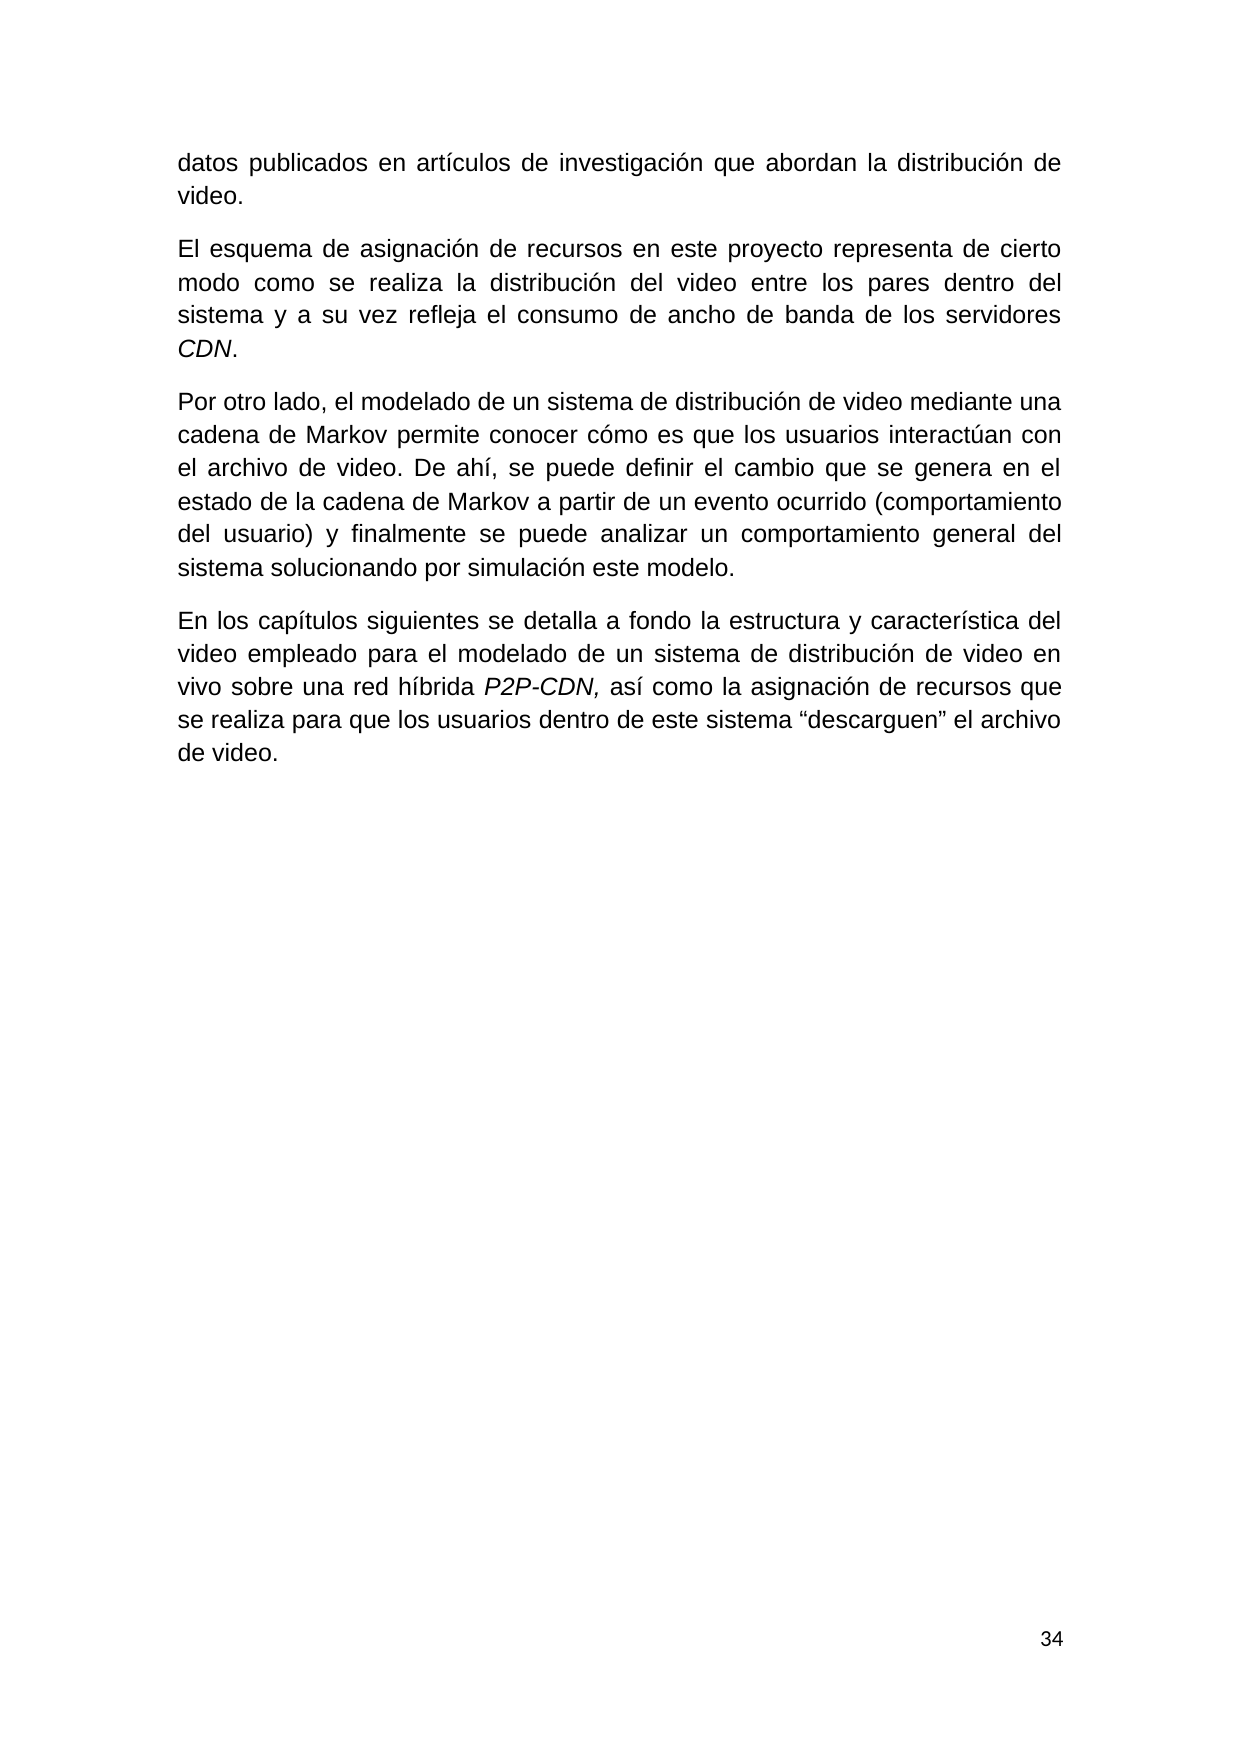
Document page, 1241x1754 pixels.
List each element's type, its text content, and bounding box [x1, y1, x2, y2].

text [177, 148, 1063, 209]
text El esquema de asignación de recursos en este proyecto representa de cierto modo como se realiza la distribución del video entre los pares dentro del sistema y a su vez refleja el consumo de ancho de banda de los servidores CDN. [177, 234, 1063, 362]
text En los capítulos siguientes se detalla a fondo la estructura y característica del video empleado para el modelado de un sistema de distribución de video en vivo sobre una red híbrida P2P-CDN, así como la asignación de recursos que se realiza para que los usuarios dentro de este sistema “descarguen” el archivo de video. [177, 606, 1063, 767]
text Por otro lado, el modelado de un sistema de distribución de video mediante una cadena de Markov permite conocer cómo es que los usuarios interactúan con el archivo de video. De ahí, se puede definir el cambio que se genera en el estado de la cadena de Markov a partir de un evento ocurrido (comportamiento del usuario) y finalmente se puede analizar un comportamiento general del sistema solucionando por simulación este modelo. [177, 387, 1063, 581]
